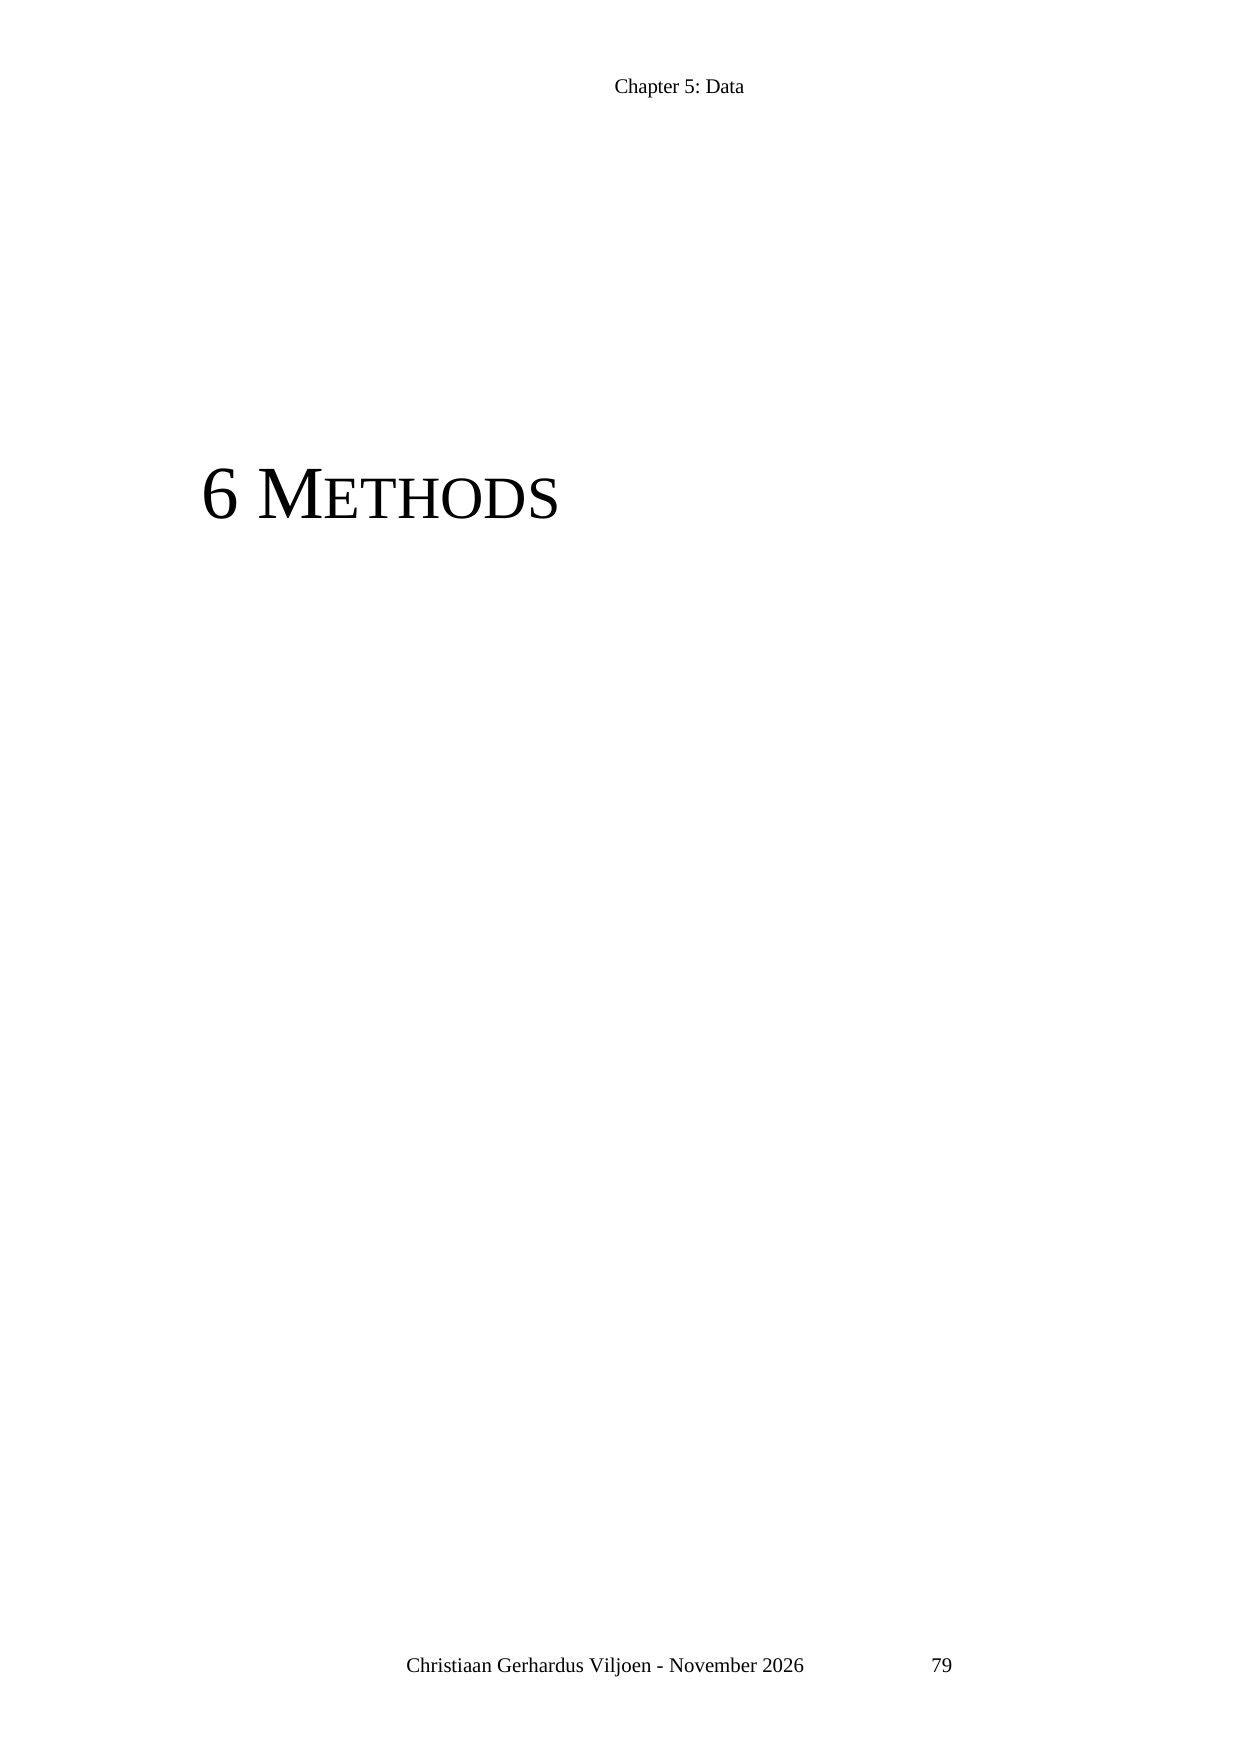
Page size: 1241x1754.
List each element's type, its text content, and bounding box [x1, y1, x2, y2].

subtitle Methods [201, 448, 1122, 534]
